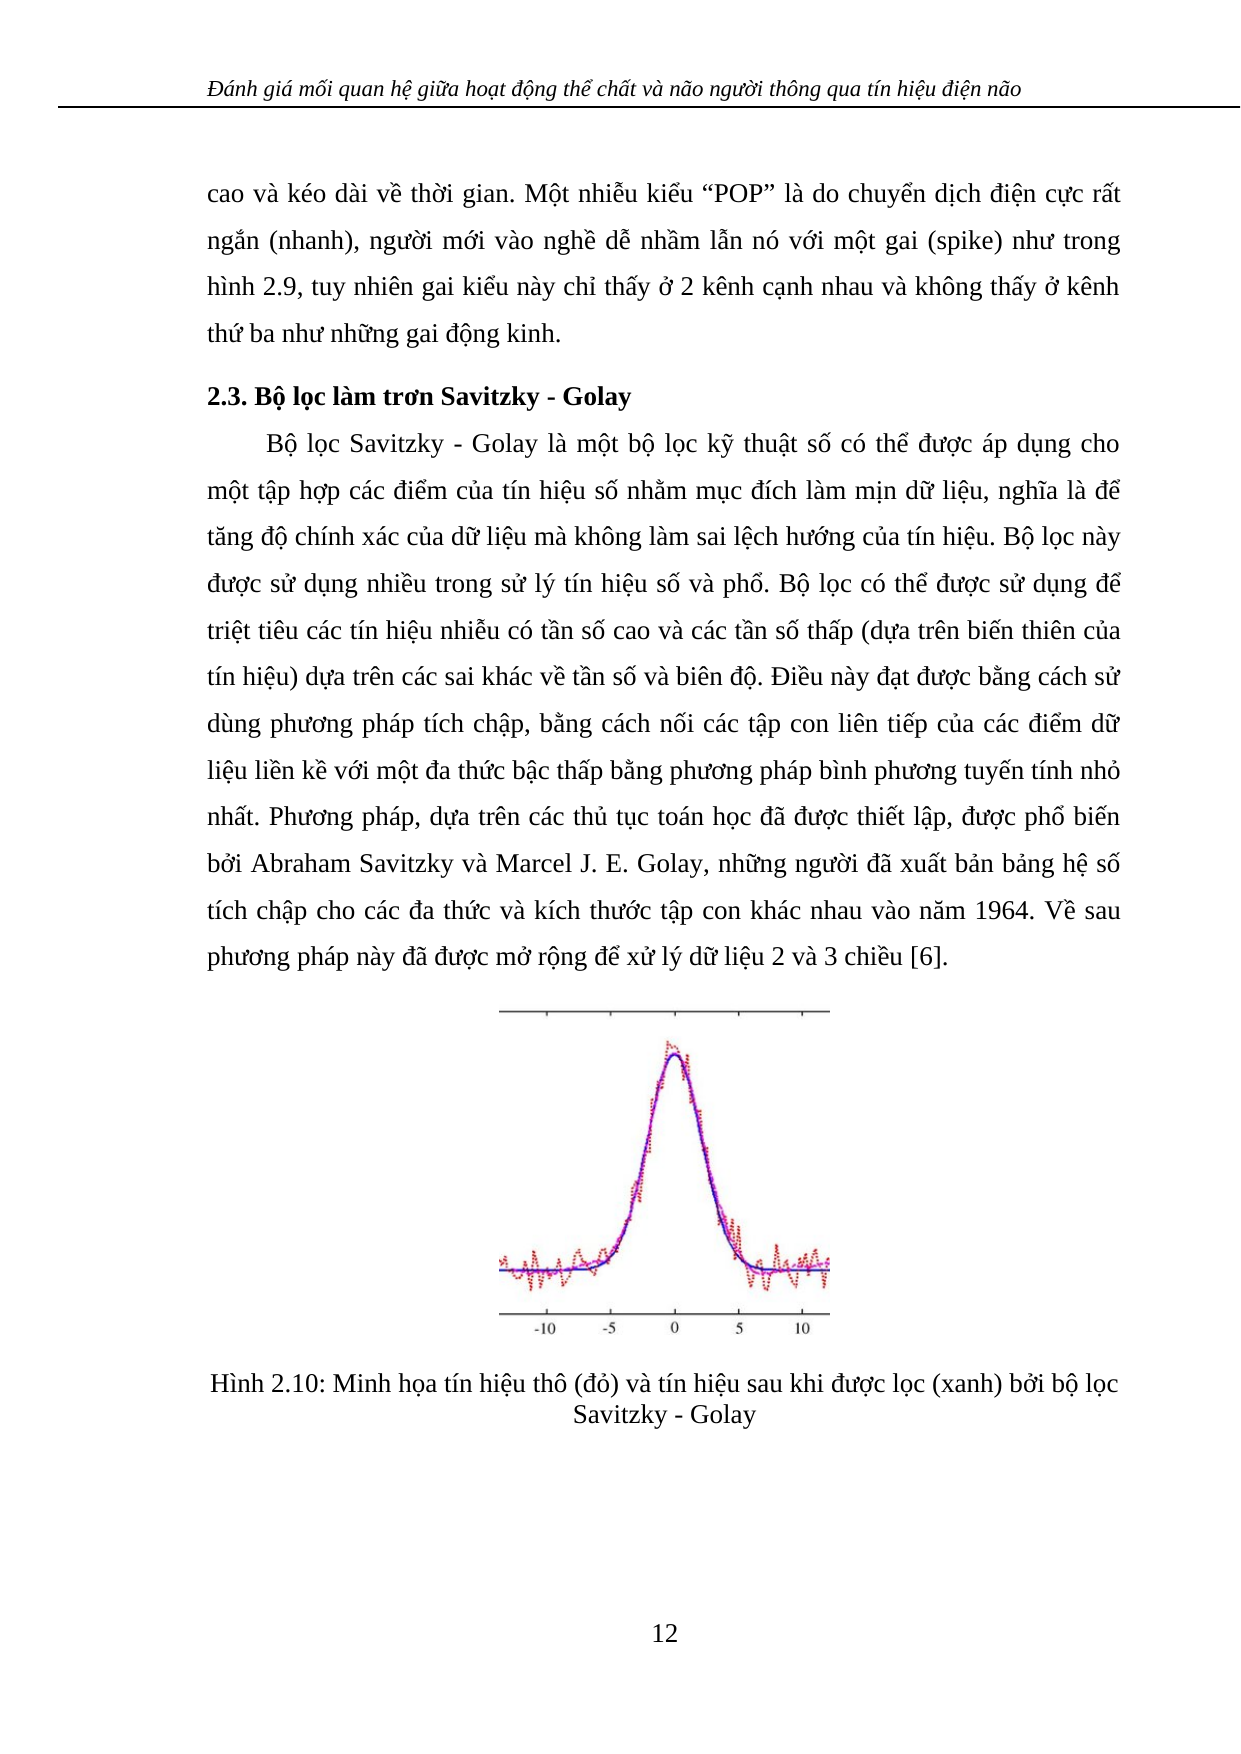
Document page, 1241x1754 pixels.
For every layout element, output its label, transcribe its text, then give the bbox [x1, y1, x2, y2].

text Bộ lọc Savitzky - Golay là một bộ lọc kỹ thuật số có thể được áp dụng cho một tập hợp các điểm của tín hiệu số nhằm mục đích làm mịn dữ liệu, nghĩa là để tăng độ chính xác của dữ liệu mà không làm sai lệch hướng của tín hiệu. Bộ lọc này được sử dụng nhiều trong sử lý tín hiệu số và phổ. Bộ lọc có thể được sử dụng để triệt tiêu các tín hiệu nhiễu có tần số cao và các tần số thấp (dựa trên biến thiên của tín hiệu) dựa trên các sai khác về tần số và biên độ. Điều này đạt được bằng cách sử dùng phương pháp tích chập, bằng cách nối các tập con liên tiếp của các điểm dữ liệu liền kề với một đa thức bậc thấp bằng phương pháp bình phương tuyến tính nhỏ nhất. Phương pháp, dựa trên các thủ tục toán học đã được thiết lập, được phổ biến bởi Abraham Savitzky và Marcel J. E. Golay, những người đã xuất bản bảng hệ số tích chập cho các đa thức và kích thước tập con khác nhau vào năm 1964. Về sau phương pháp này đã được mở rộng để xử lý dữ liệu 2 và 3 chiều. [207, 427, 1122, 972]
text Hình 2.10: Minh họa tín hiệu thô (đỏ) và tín hiệu sau khi được lọc (xanh) bởi bộ lọc Savitzky - Golay [207, 1367, 1122, 1429]
picture [499, 1003, 830, 1335]
subtitle 2.3. Bộ lọc làm trơn Savitzky - Golay [207, 381, 1122, 412]
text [207, 177, 1122, 348]
